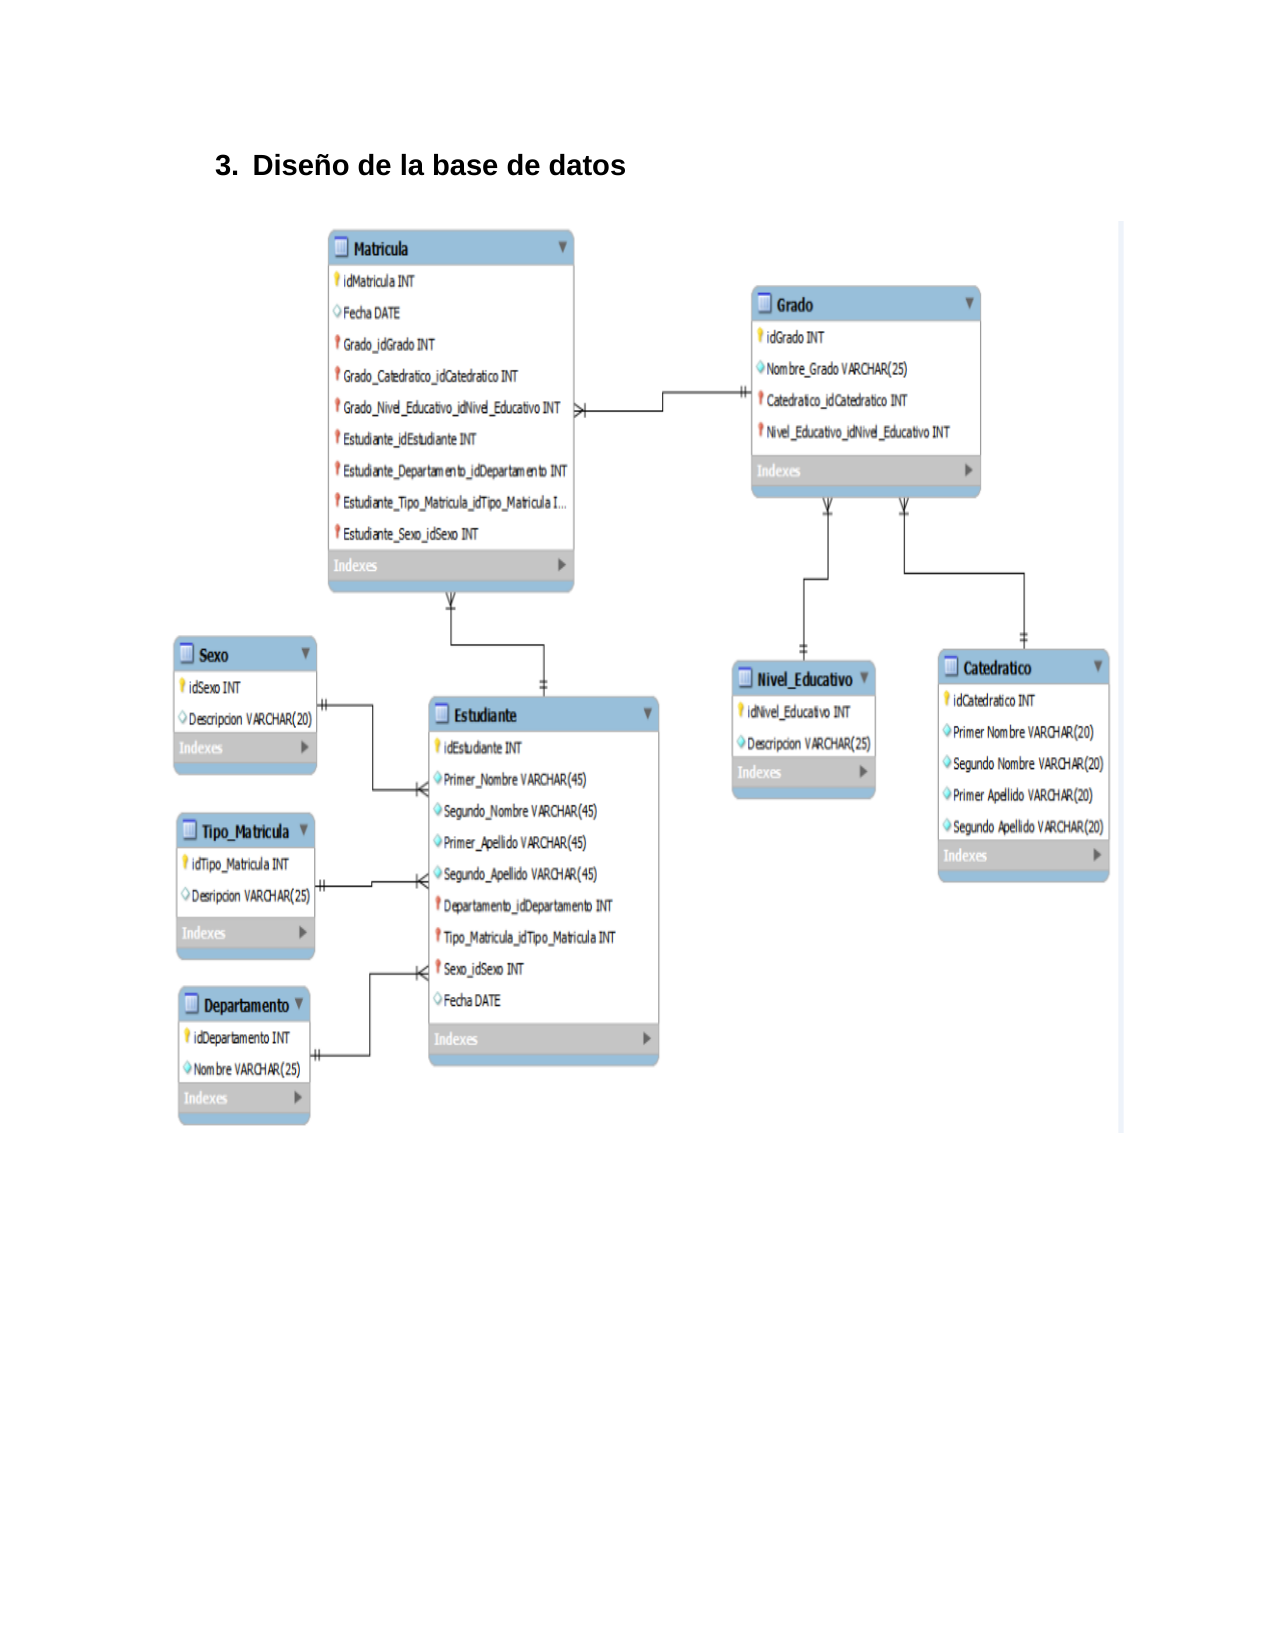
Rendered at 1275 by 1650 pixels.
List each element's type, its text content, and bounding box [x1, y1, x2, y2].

list Diseño de la base de datos [215, 148, 1098, 181]
picture [165, 221, 1124, 1133]
